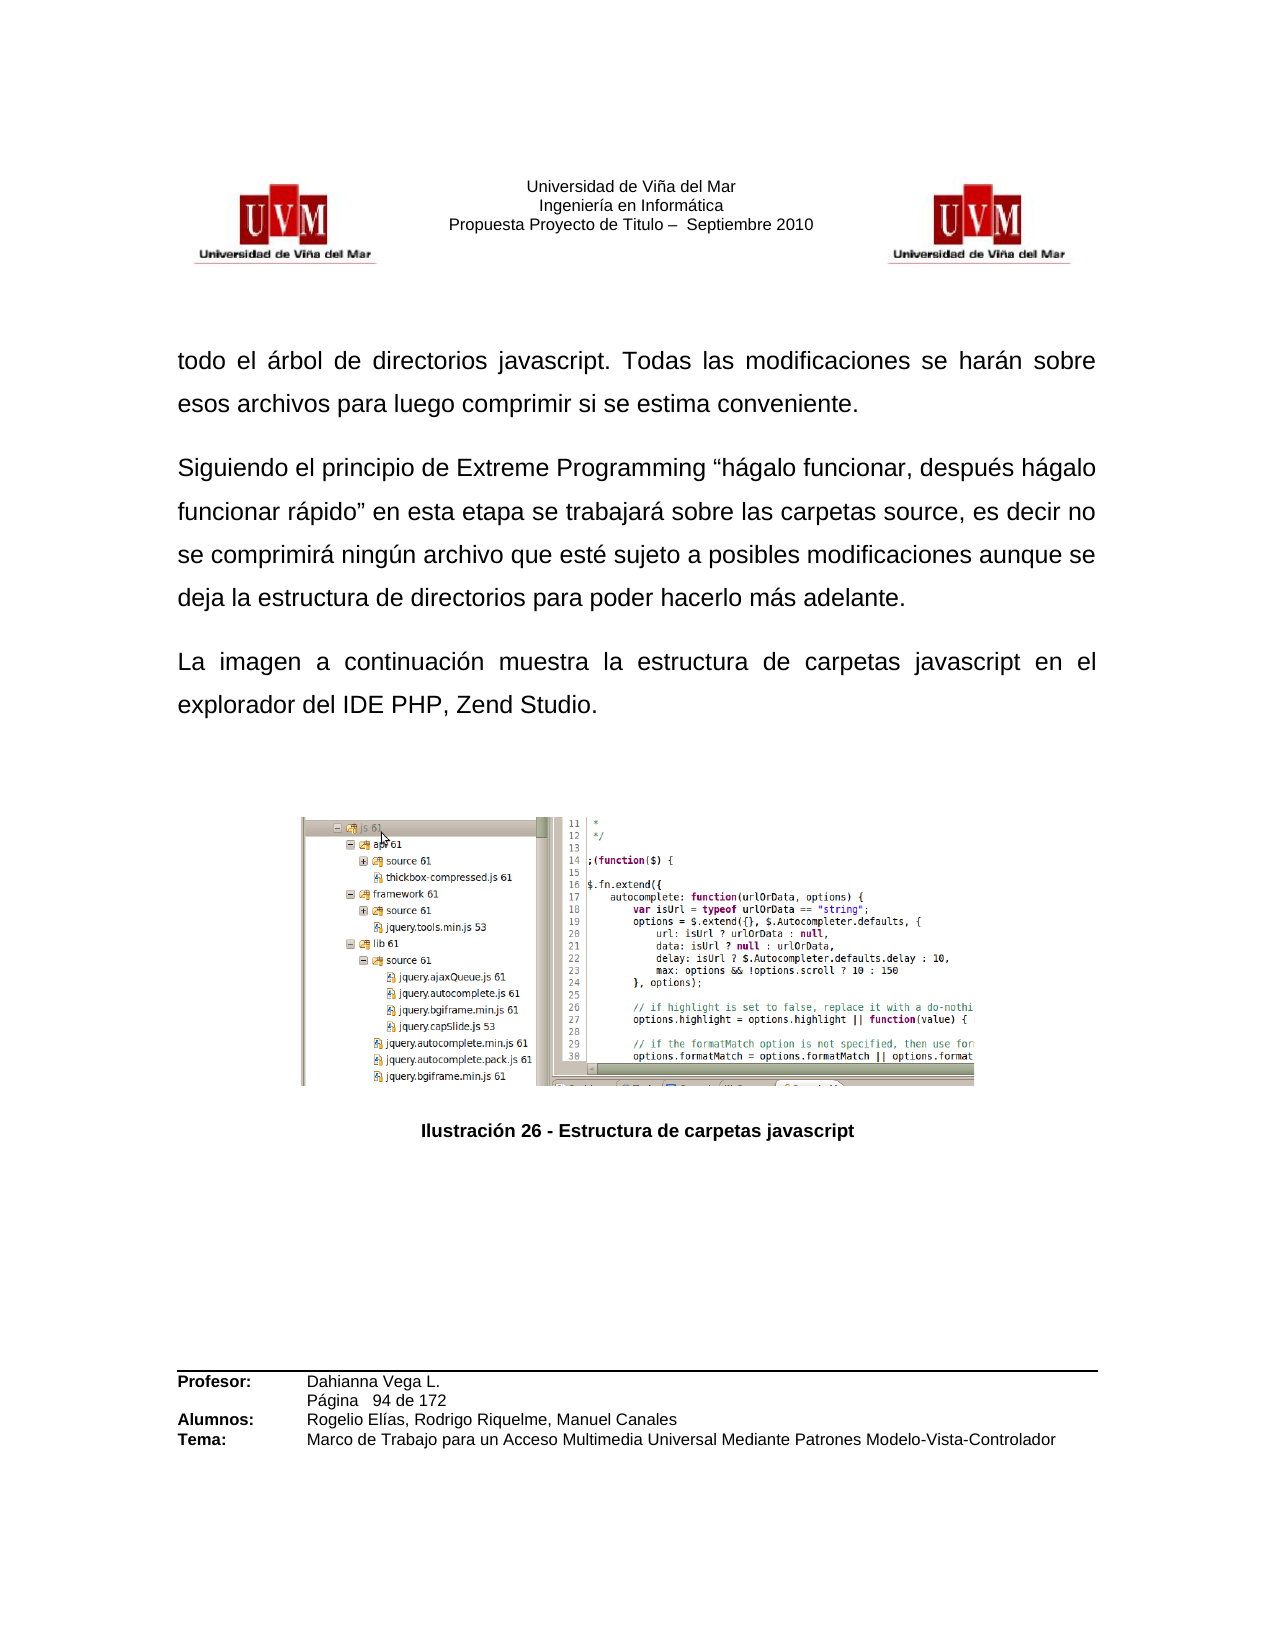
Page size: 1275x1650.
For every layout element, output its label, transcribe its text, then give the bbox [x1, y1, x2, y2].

picture [300, 817, 975, 1086]
picture [177, 176, 390, 267]
text Siguiendo el principio de Extreme Programming “hágalo funcionar, después hágalo funcionar rápido” en esta etapa se trabajará sobre las carpetas source, es decir no se comprimirá ningún archivo que esté sujeto a posibles modificaciones aunque se deja la estructura de directorios para poder hacerlo más adelante. [177, 453, 1098, 612]
text La imagen a continuación muestra la estructura de carpetas javascript en el explorador del IDE PHP, Zend Studio. [177, 647, 1098, 719]
picture [871, 176, 1084, 267]
text Ilustración 26 - Estructura de carpetas javascript [177, 1120, 1098, 1142]
